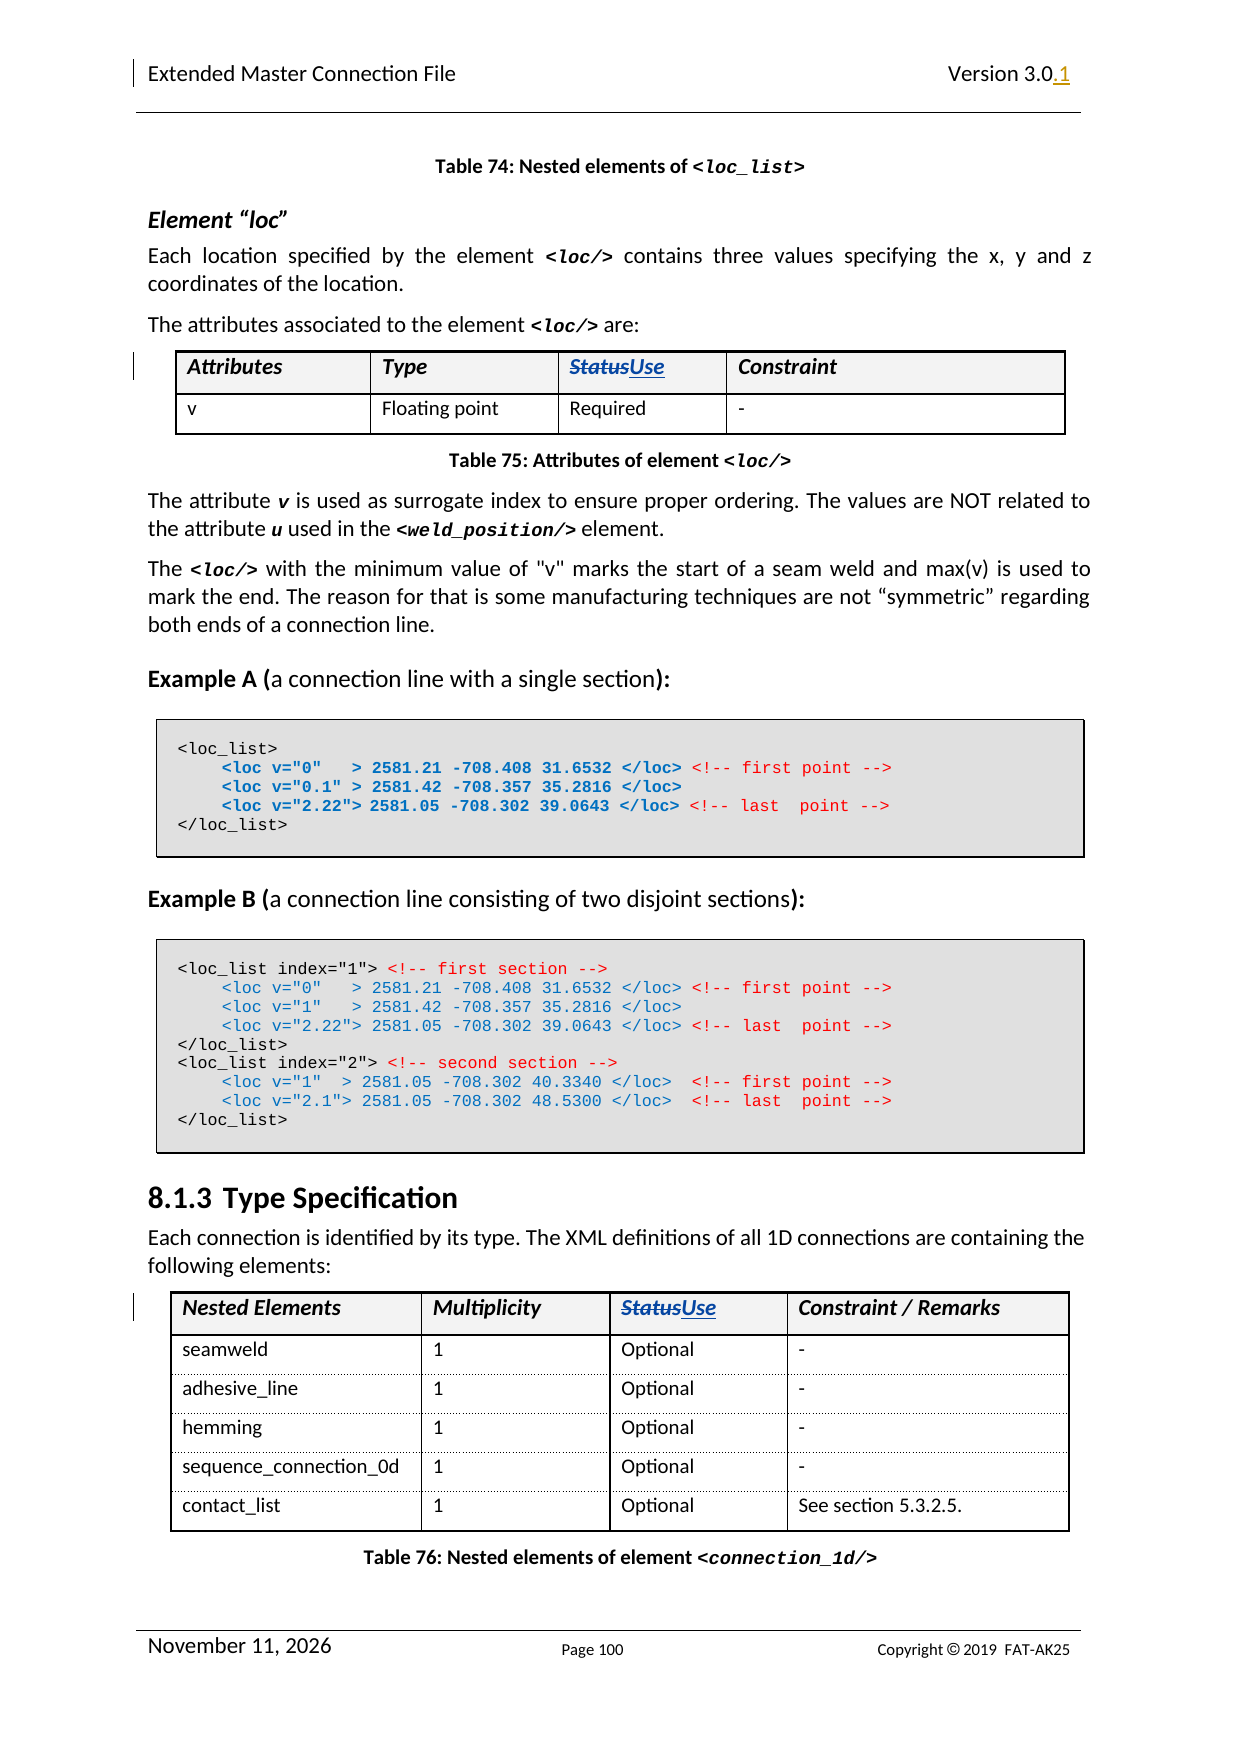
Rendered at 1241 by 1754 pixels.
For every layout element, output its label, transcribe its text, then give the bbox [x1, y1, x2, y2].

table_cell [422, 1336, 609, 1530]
text The attributes associated to the element <loc/> are: [148, 310, 1092, 338]
text The attribute v is used as surrogate index to ensure proper ordering. The values are NOT related to the attribute u used in the <weld_position/> element. [148, 486, 1092, 542]
text Example A (a connection line with a single section): [148, 663, 1092, 694]
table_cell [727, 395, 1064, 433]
text <loc_list index="1"> <!-- first section --> [157, 958, 1083, 976]
text <loc v="1" > 2581.05 -708.302 40.3340 </loc> <!-- first point --> [157, 1071, 1083, 1089]
text <loc v="0.1" > 2581.42 -708.357 35.2816 </loc> [157, 776, 1083, 794]
text <loc v="1" > 2581.42 -708.357 35.2816 </loc> [157, 995, 1083, 1014]
text <loc_list> [157, 738, 1083, 757]
text The <loc/> with the minimum value of "v" marks the start of a seam weld and max(v) is used to mark the end. The reason for that is some manufacturing techniques are not “symmetric” regarding both ends of a connection line. [148, 554, 1092, 638]
text <loc_list index="2"> <!-- second section --> [157, 1052, 1083, 1071]
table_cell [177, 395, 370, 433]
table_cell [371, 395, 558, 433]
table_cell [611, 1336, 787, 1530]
text <loc v="2.22"> 2581.05 -708.302 39.0643 </loc> <!-- last point --> [157, 1014, 1083, 1033]
text Table 76: Nested elements of element <connection_1d/> [148, 1544, 1092, 1570]
text Each location specified by the element <loc/> contains three values specifying the x, y and z coordinates of the location. [148, 241, 1092, 297]
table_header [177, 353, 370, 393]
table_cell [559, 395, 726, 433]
text <loc v="0" > 2581.21 -708.408 31.6532 </loc> <!-- first point --> [157, 757, 1083, 776]
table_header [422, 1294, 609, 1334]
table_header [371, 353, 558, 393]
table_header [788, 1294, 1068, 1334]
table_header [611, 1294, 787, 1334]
text Table 74: Nested elements of <loc_list> [148, 154, 1092, 179]
text Each connection is identified by its type. The XML definitions of all 1D connections are containing the following elements: [148, 1223, 1092, 1279]
text Table 75: Attributes of element <loc/> [148, 447, 1092, 473]
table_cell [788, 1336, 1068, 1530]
text </loc_list> [157, 813, 1083, 832]
text <loc v="2.1"> 2581.05 -708.302 48.5300 </loc> <!-- last point --> [157, 1089, 1083, 1108]
subtitle Type Specification [148, 1178, 1092, 1217]
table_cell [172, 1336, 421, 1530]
text Example B (a connection line consisting of two disjoint sections): [148, 883, 1092, 914]
subtitle Element “loc” [148, 204, 1092, 235]
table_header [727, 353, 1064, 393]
text </loc_list> [157, 1033, 1083, 1052]
text <loc v="0" > 2581.21 -708.408 31.6532 </loc> <!-- first point --> [157, 976, 1083, 995]
text </loc_list> [157, 1108, 1083, 1127]
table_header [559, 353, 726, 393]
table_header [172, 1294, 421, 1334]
text <loc v="2.22"> 2581.05 -708.302 39.0643 </loc> <!-- last point --> [157, 794, 1083, 813]
